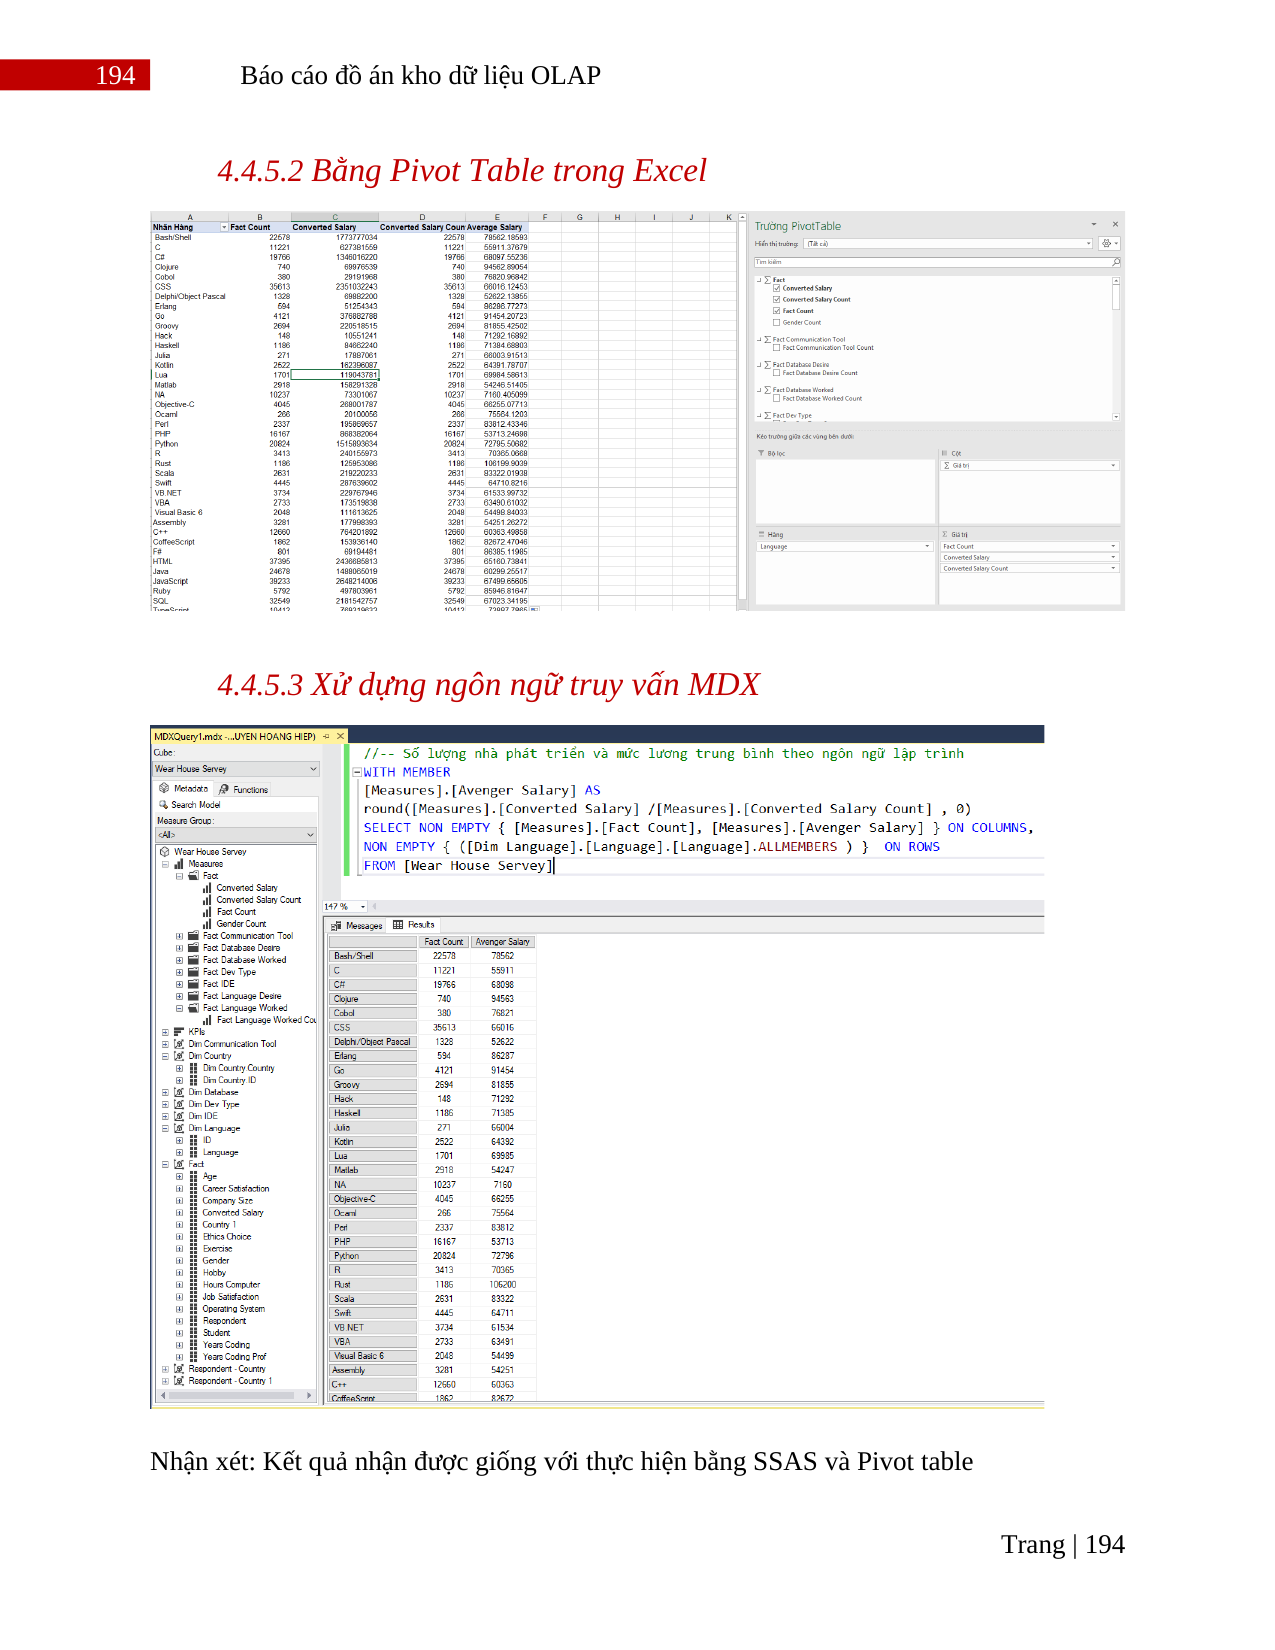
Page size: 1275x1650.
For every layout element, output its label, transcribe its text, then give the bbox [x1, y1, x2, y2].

picture [150, 725, 1045, 1409]
text Xử dựng ngôn ngữ truy vấn MDX [217, 664, 1125, 702]
text Nhận xét: Kết quả nhận được giống với thực hiện bằng SSAS và Pivot table [150, 1445, 1125, 1476]
text Bằng Pivot Table trong Excel [217, 150, 1125, 188]
picture [150, 211, 1125, 611]
